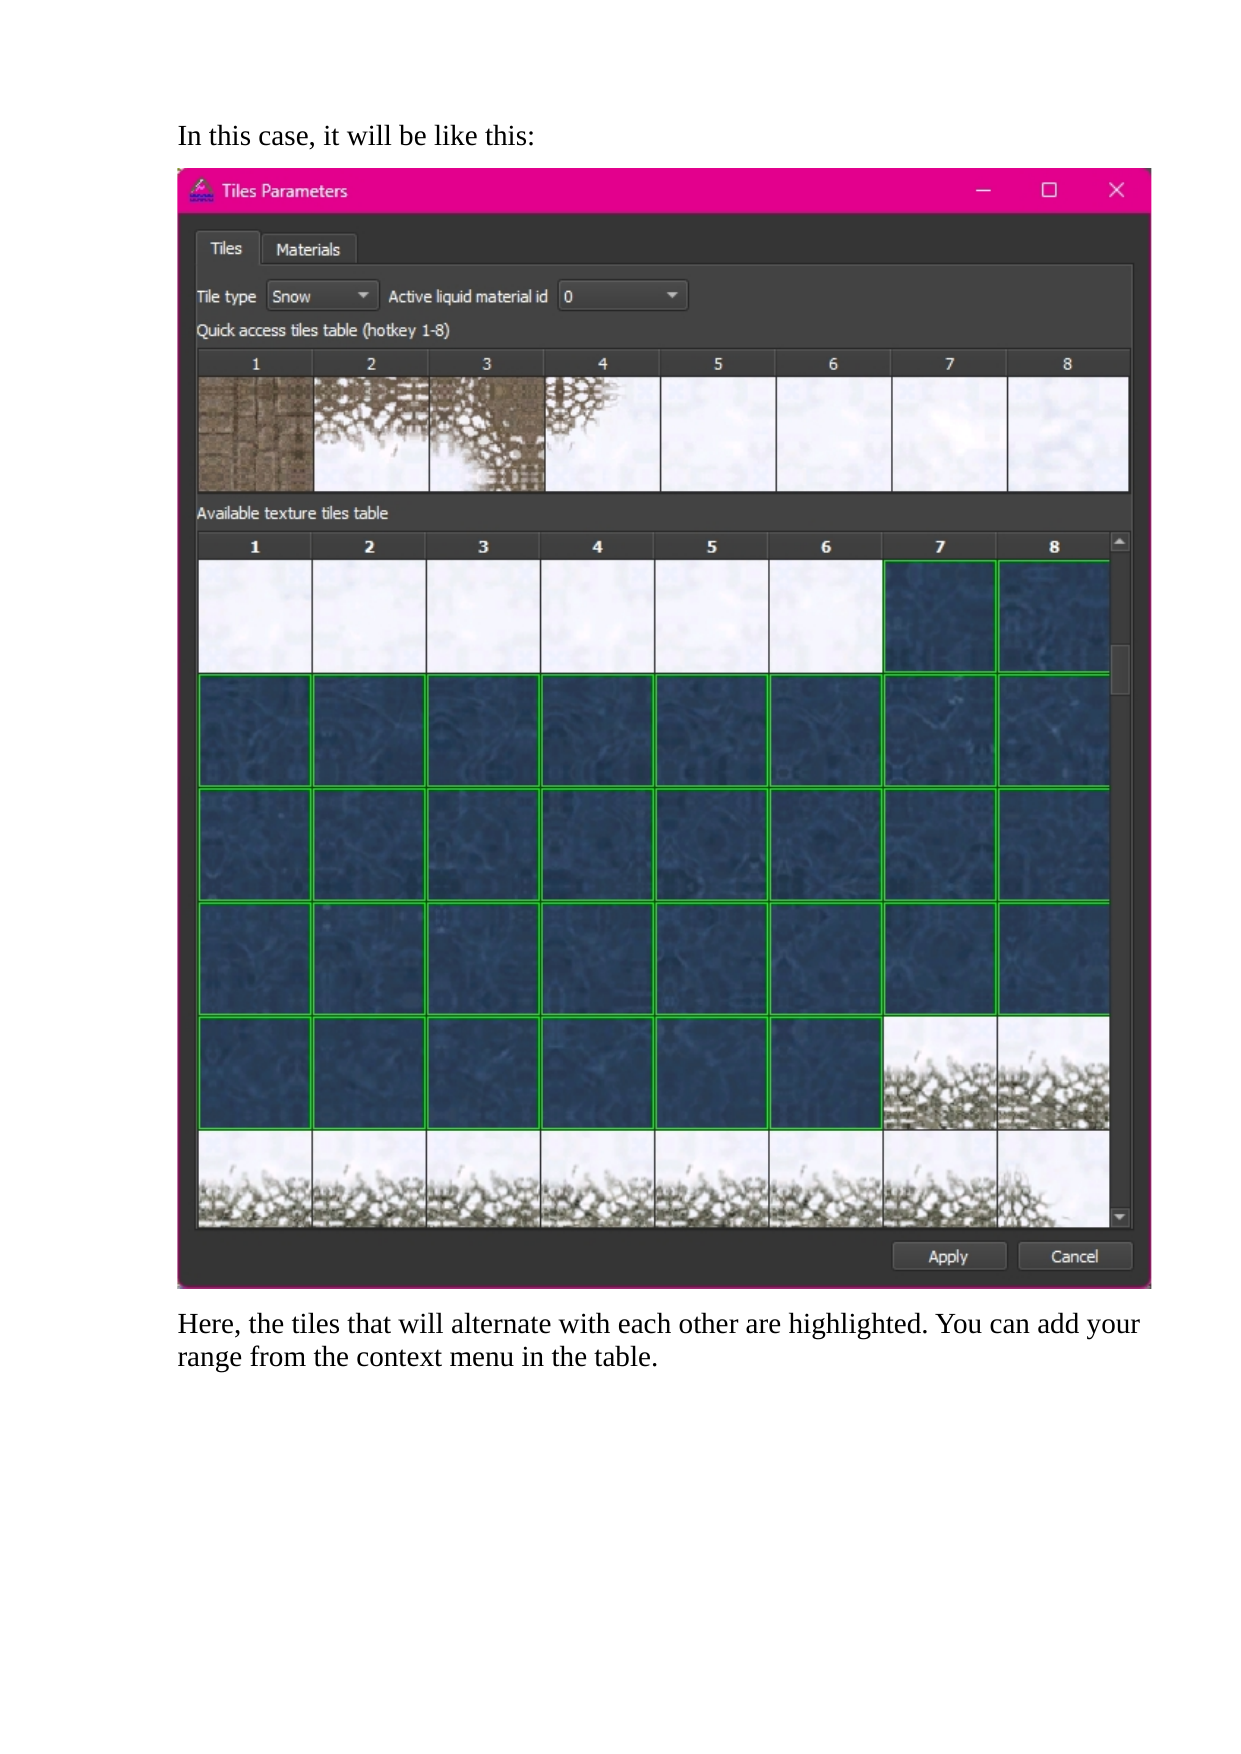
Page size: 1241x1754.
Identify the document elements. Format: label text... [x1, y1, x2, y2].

text In this case, it will be like this: [177, 118, 1152, 152]
picture [177, 168, 1152, 1289]
text Here, the tiles that will alternate with each other are highlighted. You can add your range from the context menu in the table. [177, 1306, 1152, 1373]
